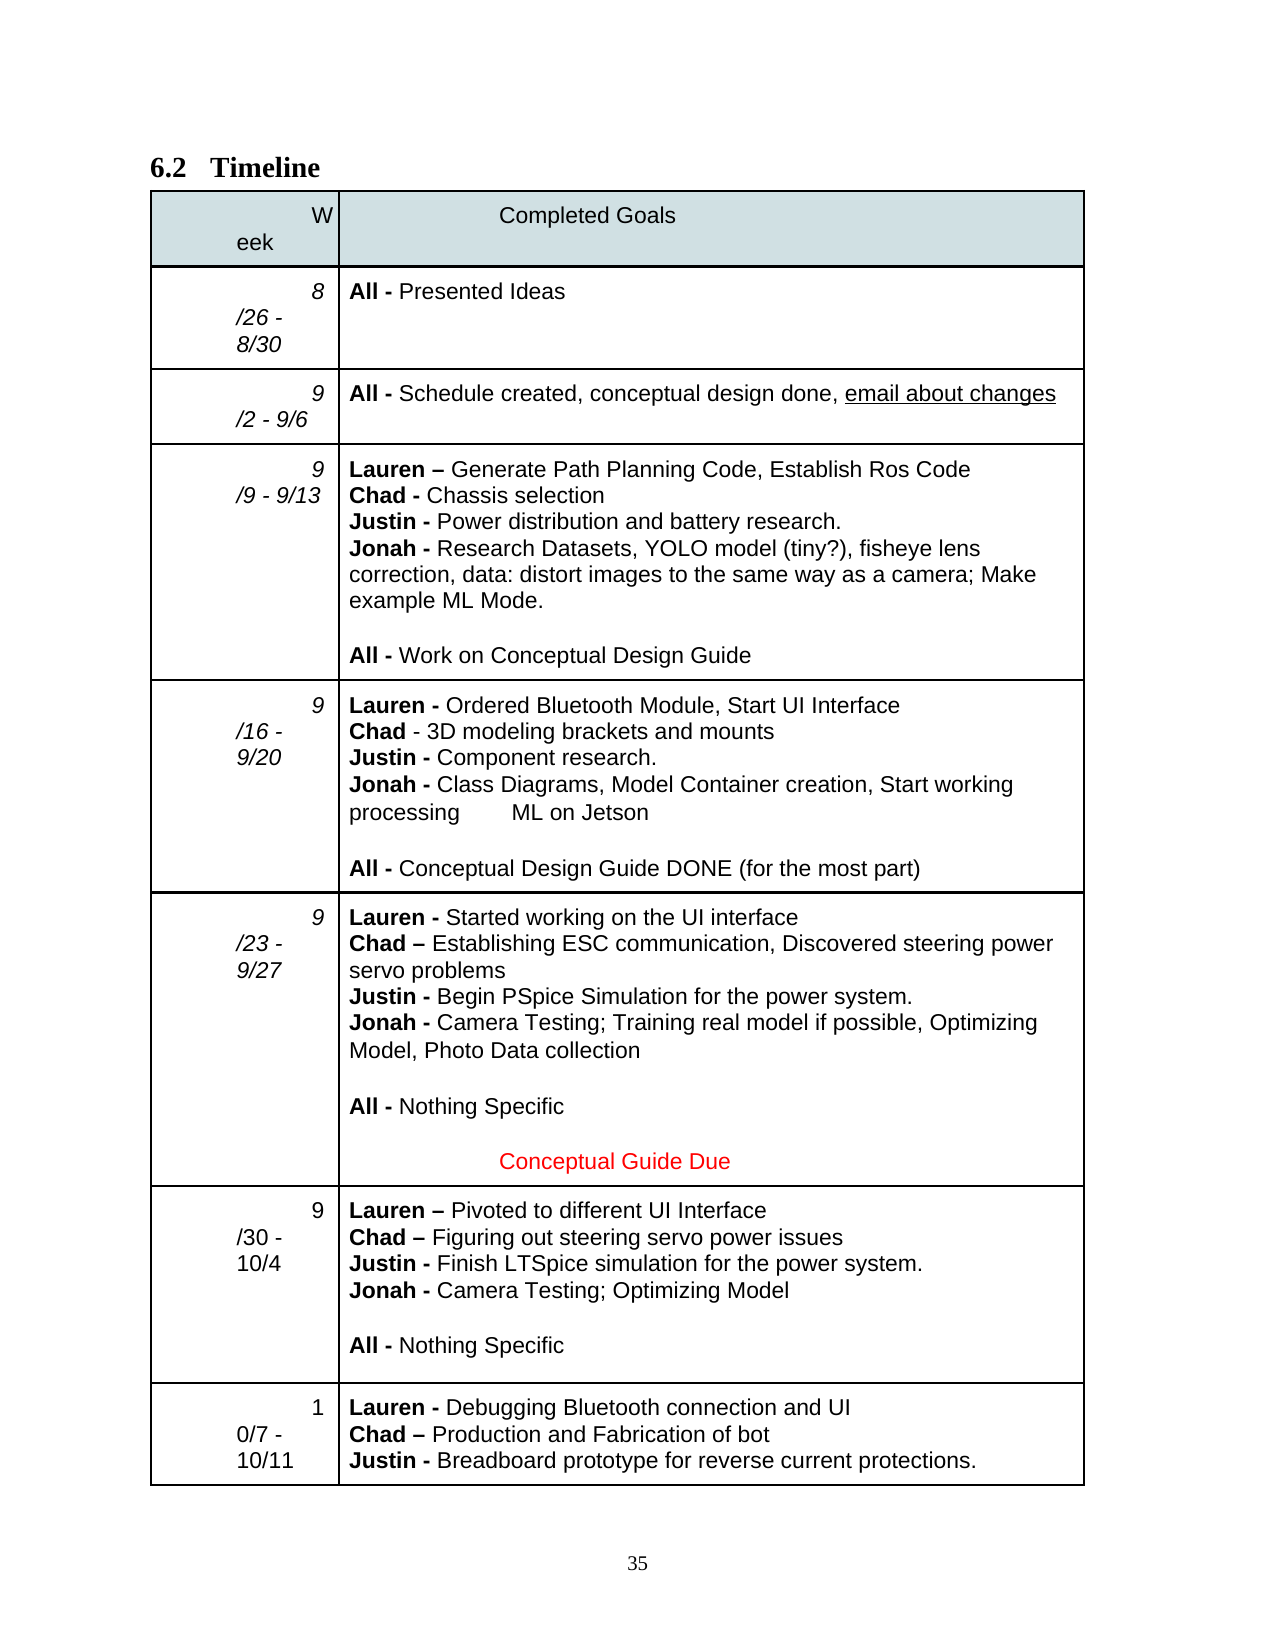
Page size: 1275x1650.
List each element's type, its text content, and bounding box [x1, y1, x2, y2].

table_cell 9/23 - 9/27 [152, 894, 338, 1185]
table_header Completed Goals [340, 192, 1083, 265]
table_cell 9/16 - 9/20 [152, 681, 338, 891]
table_cell 10/7 - 10/11 [152, 1384, 338, 1484]
table_cell Lauren – Pivoted to different UI Interface Chad – Figuring out steering servo power issues Justin - Finish LTSpice simulation for the power system. Jonah - Camera Testing; Optimizing Model All - Nothing Specific [340, 1187, 1083, 1382]
table_cell 9/9 - 9/13 [152, 445, 338, 679]
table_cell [340, 1384, 1083, 1484]
subtitle Timeline [150, 150, 1125, 183]
table_cell Lauren - Ordered Bluetooth Module, Start UI Interface Chad - 3D modeling brackets and mounts Justin - Component research. Jonah - Class Diagrams, Model Container creation, Start working processing ML on Jetson All - Conceptual Design Guide DONE (for the most part) [340, 681, 1083, 891]
table_cell 8/26 - 8/30 [152, 268, 338, 367]
table_cell Lauren - Started working on the UI interface Chad – Establishing ESC communication, Discovered steering power servo problems Justin - Begin PSpice Simulation for the power system. Jonah - Camera Testing; Training real model if possible, Optimizing Model, Photo Data collection All - Nothing Specific Conceptual Guide Due [340, 894, 1083, 1185]
table_cell All - Schedule created, conceptual design done, email about changes [340, 370, 1083, 443]
table_header Week [152, 192, 338, 265]
table_cell Lauren – Generate Path Planning Code, Establish Ros Code Chad - Chassis selection Justin - Power distribution and battery research. Jonah - Research Datasets, YOLO model (tiny?), fisheye lens correction, data: distort images to the same way as a camera; Make example ML Mode. All - Work on Conceptual Design Guide [340, 445, 1083, 679]
table_cell 9/30 - 10/4 [152, 1187, 338, 1382]
table_cell All - Presented Ideas [340, 268, 1083, 367]
table_cell 9/2 - 9/6 [152, 370, 338, 443]
